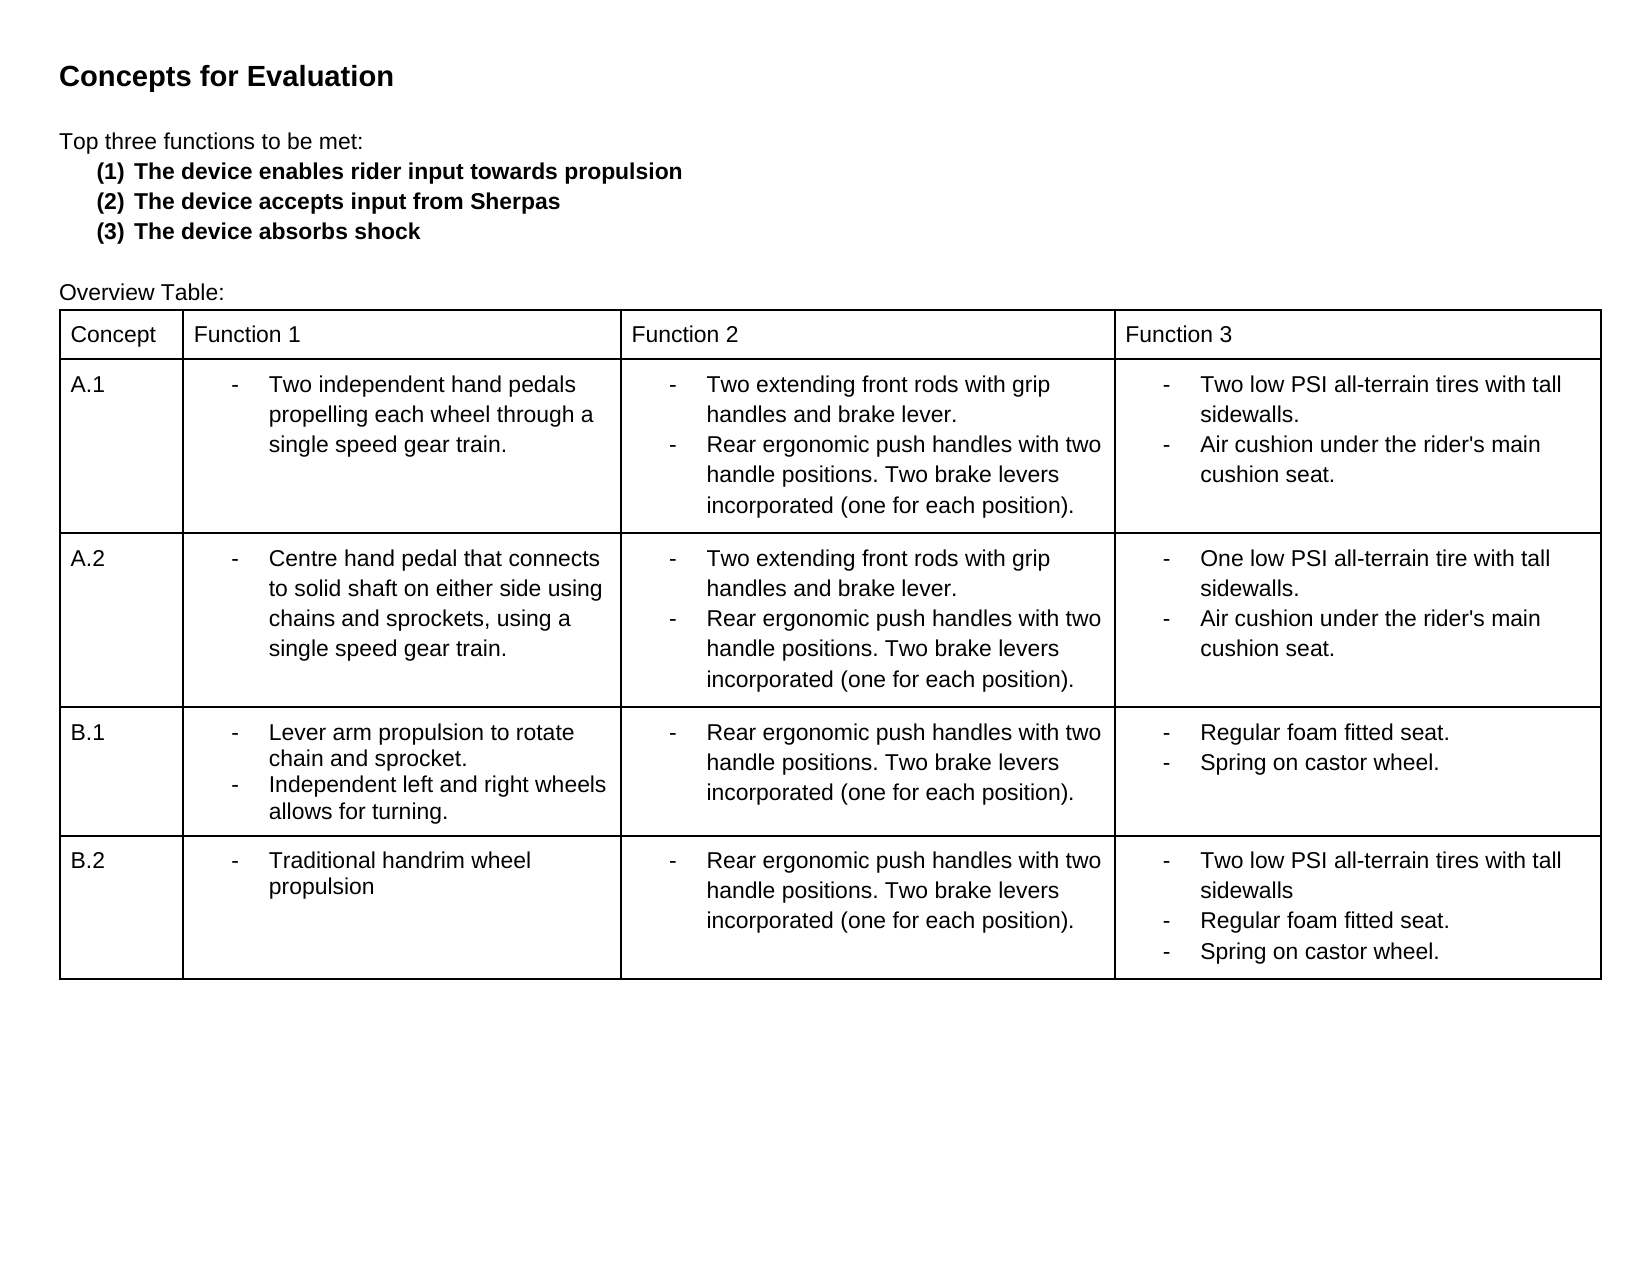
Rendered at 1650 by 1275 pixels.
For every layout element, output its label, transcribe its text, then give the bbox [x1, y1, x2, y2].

table_cell Two extending front rods with grip handles and brake lever. Rear ergonomic push handles with two handle positions. Two brake levers incorporated (one for each position). [622, 534, 1114, 706]
table_cell Centre hand pedal that connects to solid shaft on either side using chains and sprockets, using a single speed gear train. [184, 534, 620, 706]
table_cell A.1 [61, 360, 182, 532]
table_cell Regular foam fitted seat. Spring on castor wheel. [1116, 708, 1600, 834]
text Concepts for Evaluation [59, 59, 1591, 92]
table_header Function 1 [184, 311, 620, 358]
list The device accepts input from Sherpas [96, 188, 1591, 214]
list The device enables rider input towards propulsion [96, 158, 1591, 184]
table_cell Rear ergonomic push handles with two handle positions. Two brake levers incorporated (one for each position). [622, 708, 1114, 834]
table_cell Two independent hand pedals propelling each wheel through a single speed gear train. [184, 360, 620, 532]
table_cell Two extending front rods with grip handles and brake lever. Rear ergonomic push handles with two handle positions. Two brake levers incorporated (one for each position). [622, 360, 1114, 532]
table_cell A.2 [61, 534, 182, 706]
table_header Concept [61, 311, 182, 358]
list The device absorbs shock [96, 218, 1591, 245]
table_cell B.2 [61, 837, 182, 978]
text Overview Table: [59, 279, 1591, 305]
text Top three functions to be met: [59, 128, 1591, 154]
table_cell Two low PSI all-terrain tires with tall sidewalls Regular foam fitted seat. Spring on castor wheel. [1116, 837, 1600, 978]
table_cell Traditional handrim wheel propulsion [184, 837, 620, 978]
table_cell One low PSI all-terrain tire with tall sidewalls. Air cushion under the rider's main cushion seat. [1116, 534, 1600, 706]
table_header Function 3 [1116, 311, 1600, 358]
table_cell Lever arm propulsion to rotate chain and sprocket. Independent left and right wheels allows for turning. [184, 708, 620, 834]
table_cell Two low PSI all-terrain tires with tall sidewalls. Air cushion under the rider's main cushion seat. [1116, 360, 1600, 532]
table_cell B.1 [61, 708, 182, 834]
table_cell Rear ergonomic push handles with two handle positions. Two brake levers incorporated (one for each position). [622, 837, 1114, 978]
table_header Function 2 [622, 311, 1114, 358]
